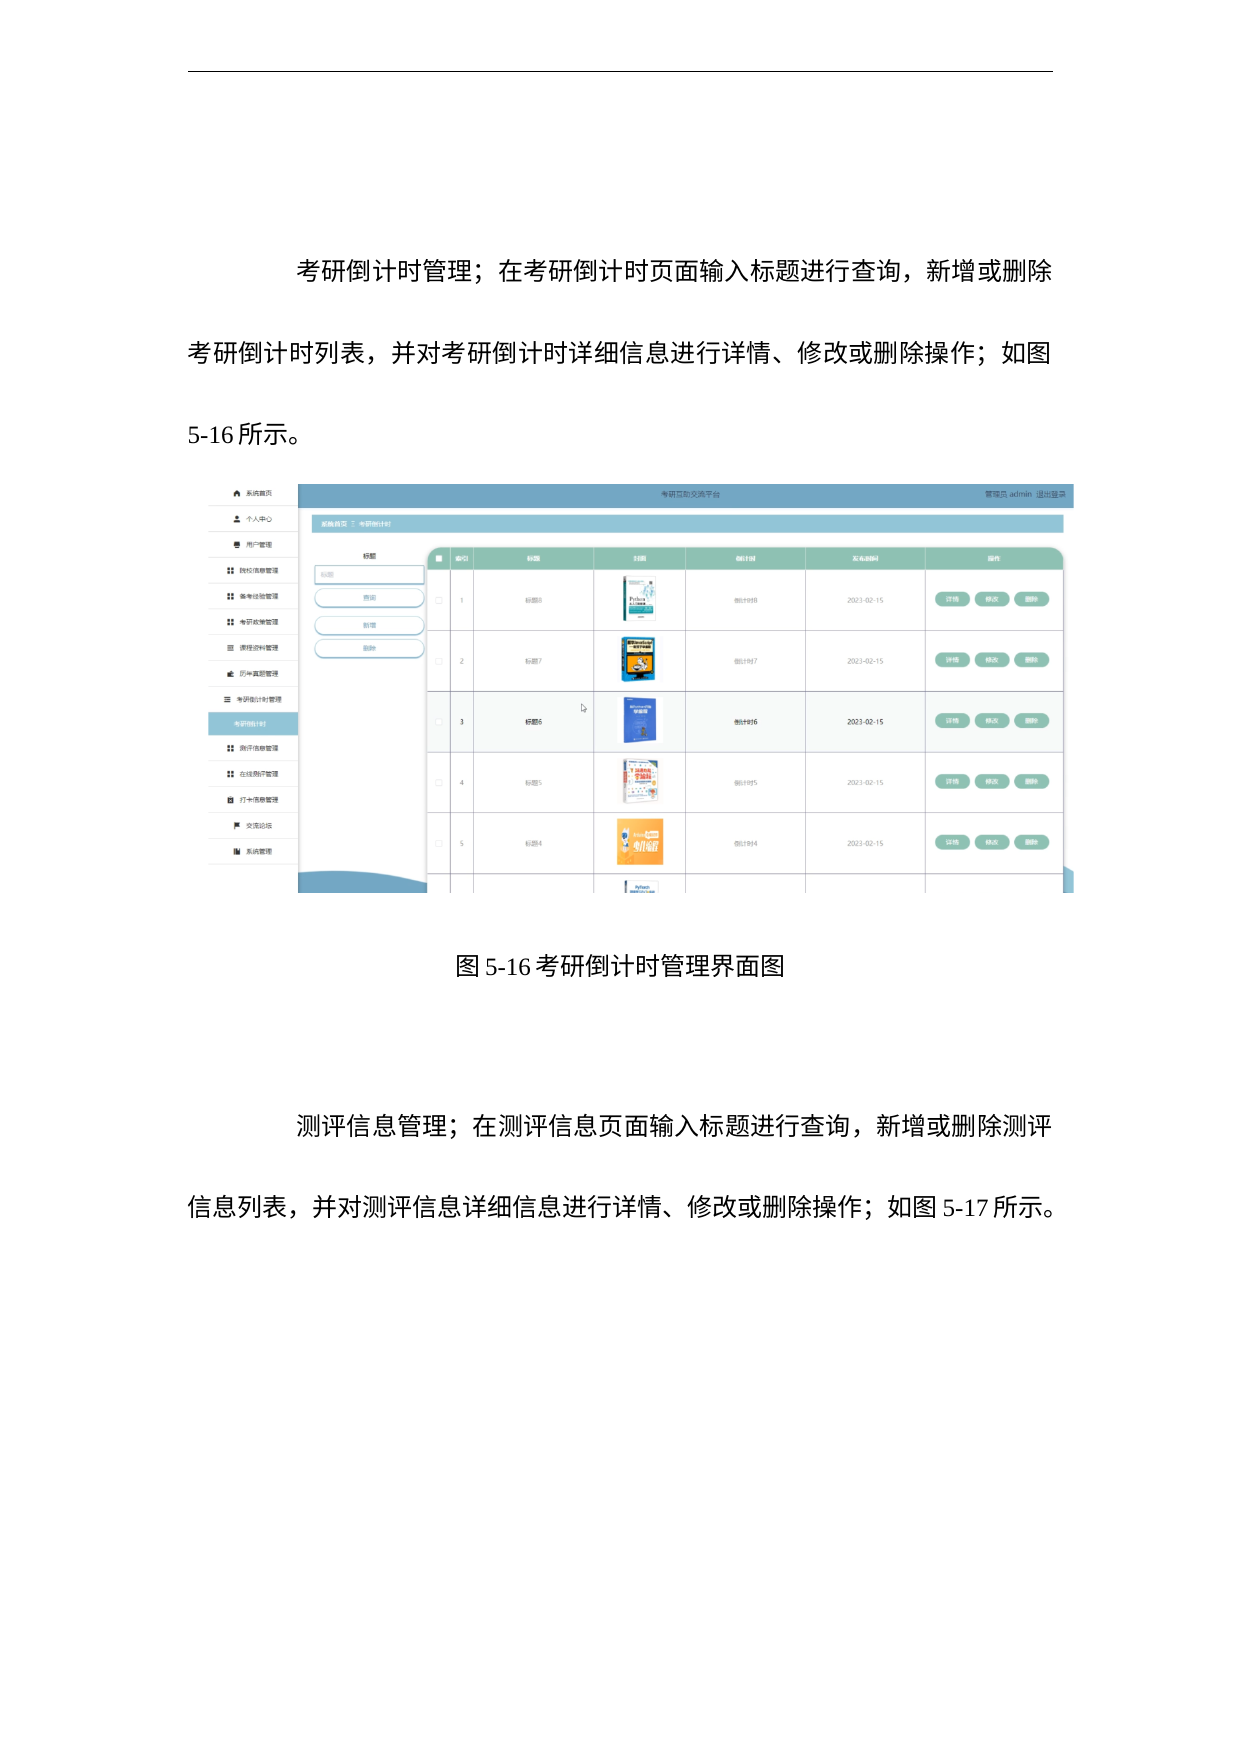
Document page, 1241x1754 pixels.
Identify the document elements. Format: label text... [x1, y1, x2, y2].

text 图5-16考研倒计时管理界面图 [187, 932, 1053, 997]
picture [208, 484, 1074, 893]
text 考研倒计时管理；在考研倒计时页面输入标题进行查询，新增或删除考研倒计时列表，并对考研倒计时详细信息进行详情、修改或删除操作；如图5-16所示。 [187, 237, 1053, 465]
text 测评信息管理；在测评信息页面输入标题进行查询，新增或删除测评信息列表，并对测评信息详细信息进行详情、修改或删除操作；如图5-17所示。 [187, 1092, 1053, 1238]
